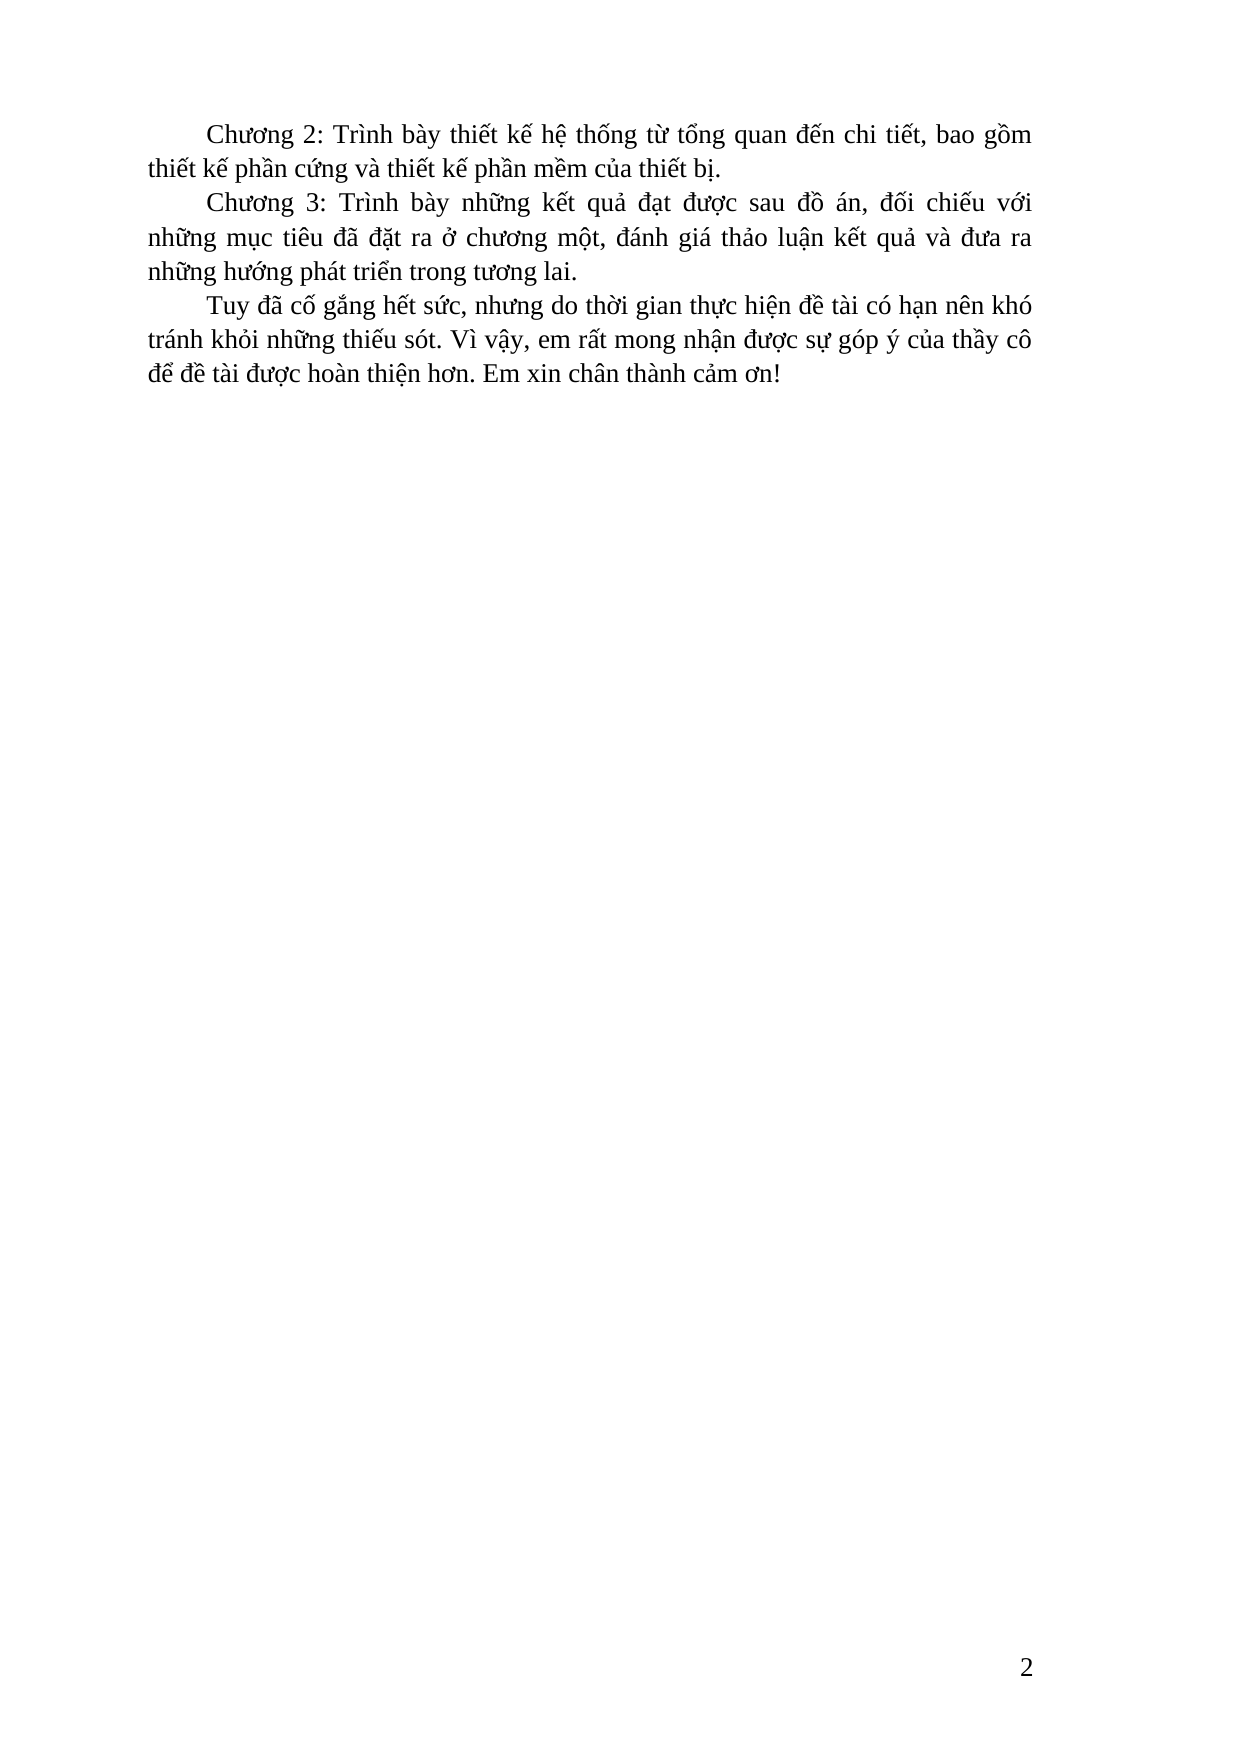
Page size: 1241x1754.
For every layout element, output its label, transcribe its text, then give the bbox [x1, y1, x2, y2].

list Chương 3: Trình bày những kết quả đạt được sau đồ án, đối chiếu với những mục tiêu đã đặt ra ở chương một, đánh giá thảo luận kết quả và đưa ra những hướng phát triển trong tương lai. [148, 186, 1033, 286]
list Tuy đã cố gắng hết sức, nhưng do thời gian thực hiện đề tài có hạn nên khó tránh khỏi những thiếu sót. Vì vậy, em rất mong nhận được sự góp ý của thầy cô để đề tài được hoàn thiện hơn. Em xin chân thành cảm ơn! [148, 289, 1033, 388]
list Chương 2: Trình bày thiết kế hệ thống từ tổng quan đến chi tiết, bao gồm thiết kế phần cứng và thiết kế phần mềm của thiết bị. [148, 118, 1033, 183]
